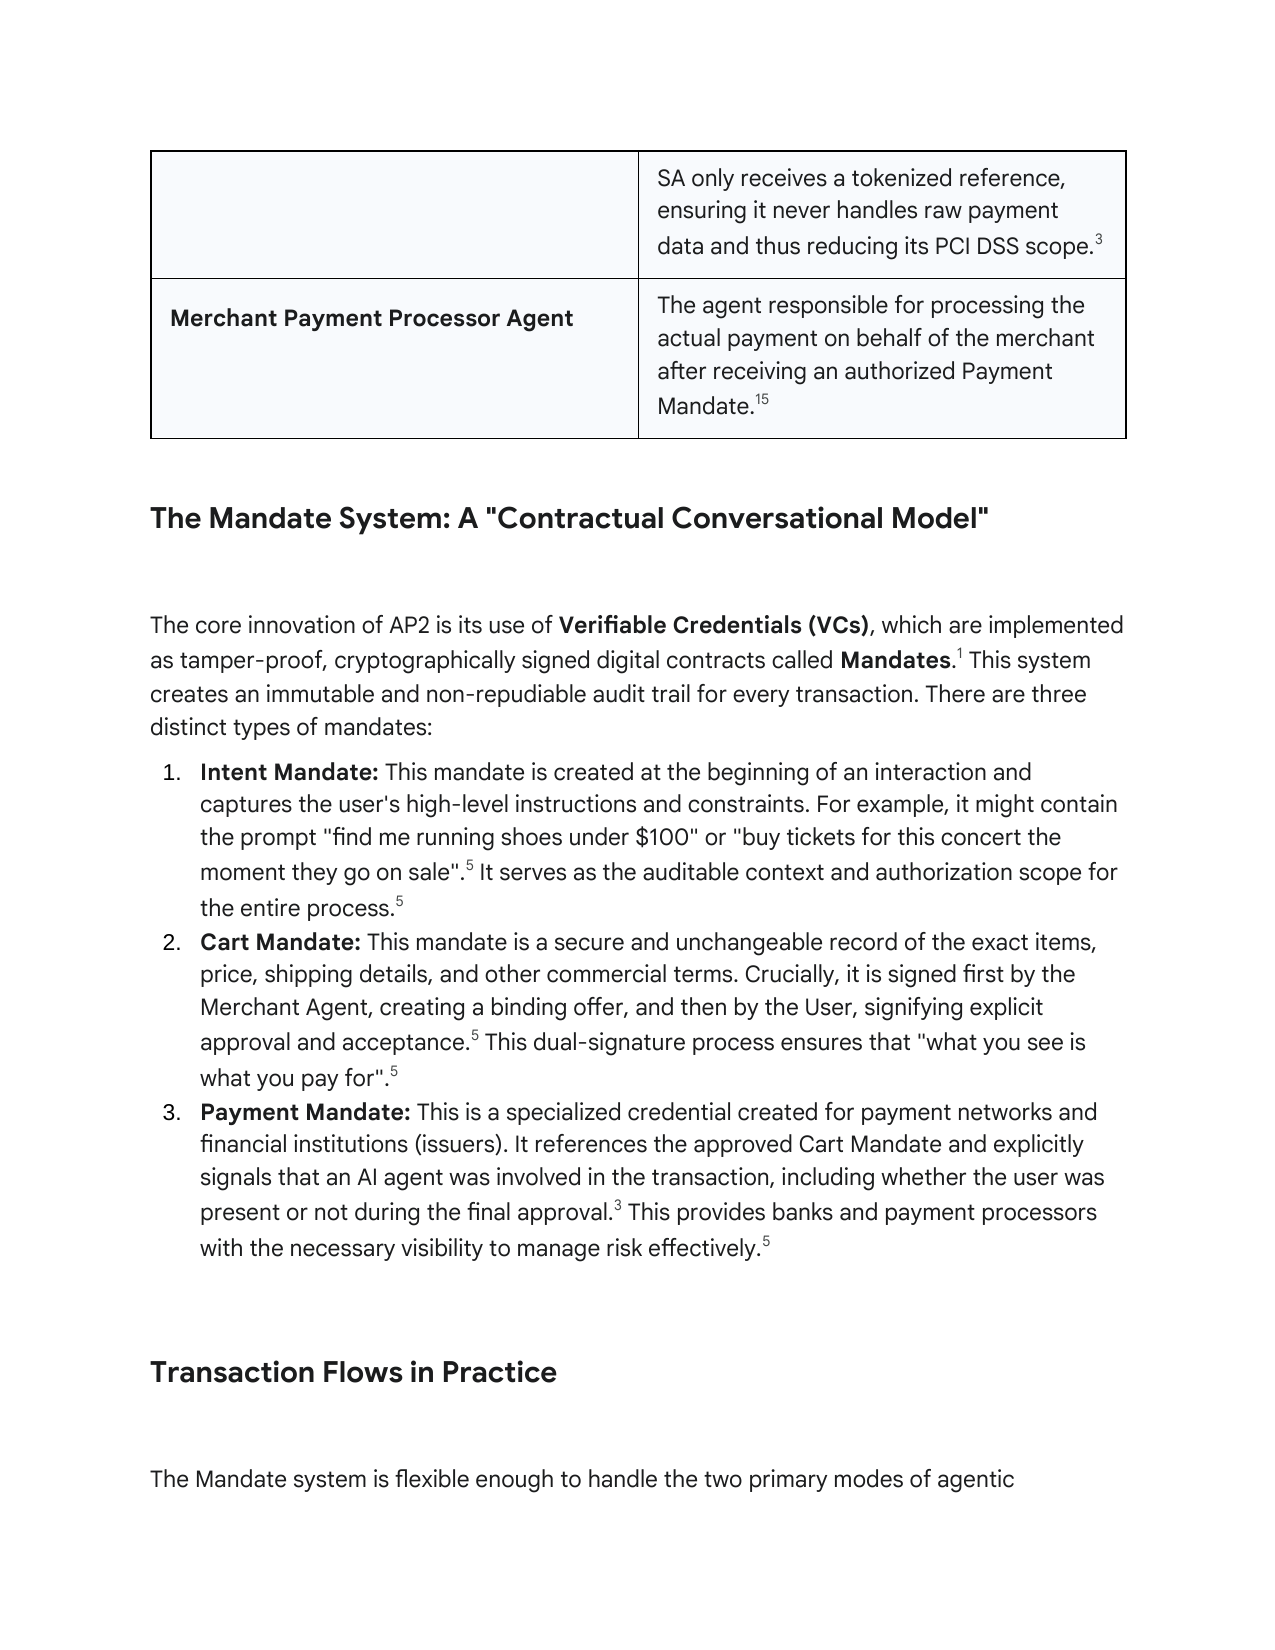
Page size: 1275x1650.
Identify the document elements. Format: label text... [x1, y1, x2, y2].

subtitle Transaction Flows in Practice [150, 1354, 1125, 1390]
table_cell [152, 152, 638, 277]
subtitle The Mandate System: A "Contractual Conversational Model" [150, 500, 1125, 536]
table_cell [639, 152, 1125, 277]
table_cell The agent responsible for processing the actual payment on behalf of the merchant after receiving an authorized Payment Mandate.15 [639, 279, 1125, 437]
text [150, 1466, 1125, 1494]
table_cell Merchant Payment Processor Agent [152, 279, 638, 437]
text The core innovation of AP2 is its use of Verifiable Credentials (VCs), which are implemented as tamper-proof, cryptographically signed digital contracts called Mandates.1 This system creates an immutable and non-repudiable audit trail for every transaction. There are three distinct types of mandates: [150, 612, 1125, 742]
list Intent Mandate: This mandate is created at the beginning of an interaction and captures the user's high-level instructions and constraints. For example, it might contain the prompt "find me running shoes under $100" or "buy tickets for this concert the moment they go on sale".5 It serves as the auditable context and authorization scope for the entire process.5 [162, 758, 1125, 924]
list Cart Mandate: This mandate is a secure and unchangeable record of the exact items, price, shipping details, and other commercial terms. Crucially, it is signed first by the Merchant Agent, creating a binding offer, and then by the User, signifying explicit approval and acceptance.5 This dual-signature process ensures that "what you see is what you pay for".5 [162, 928, 1125, 1094]
list Payment Mandate: This is a specialized credential created for payment networks and financial institutions (issuers). It references the approved Cart Mandate and explicitly signals that an AI agent was involved in the transaction, including whether the user was present or not during the final approval.3 This provides banks and payment processors with the necessary visibility to manage risk effectively.5 [162, 1098, 1125, 1264]
